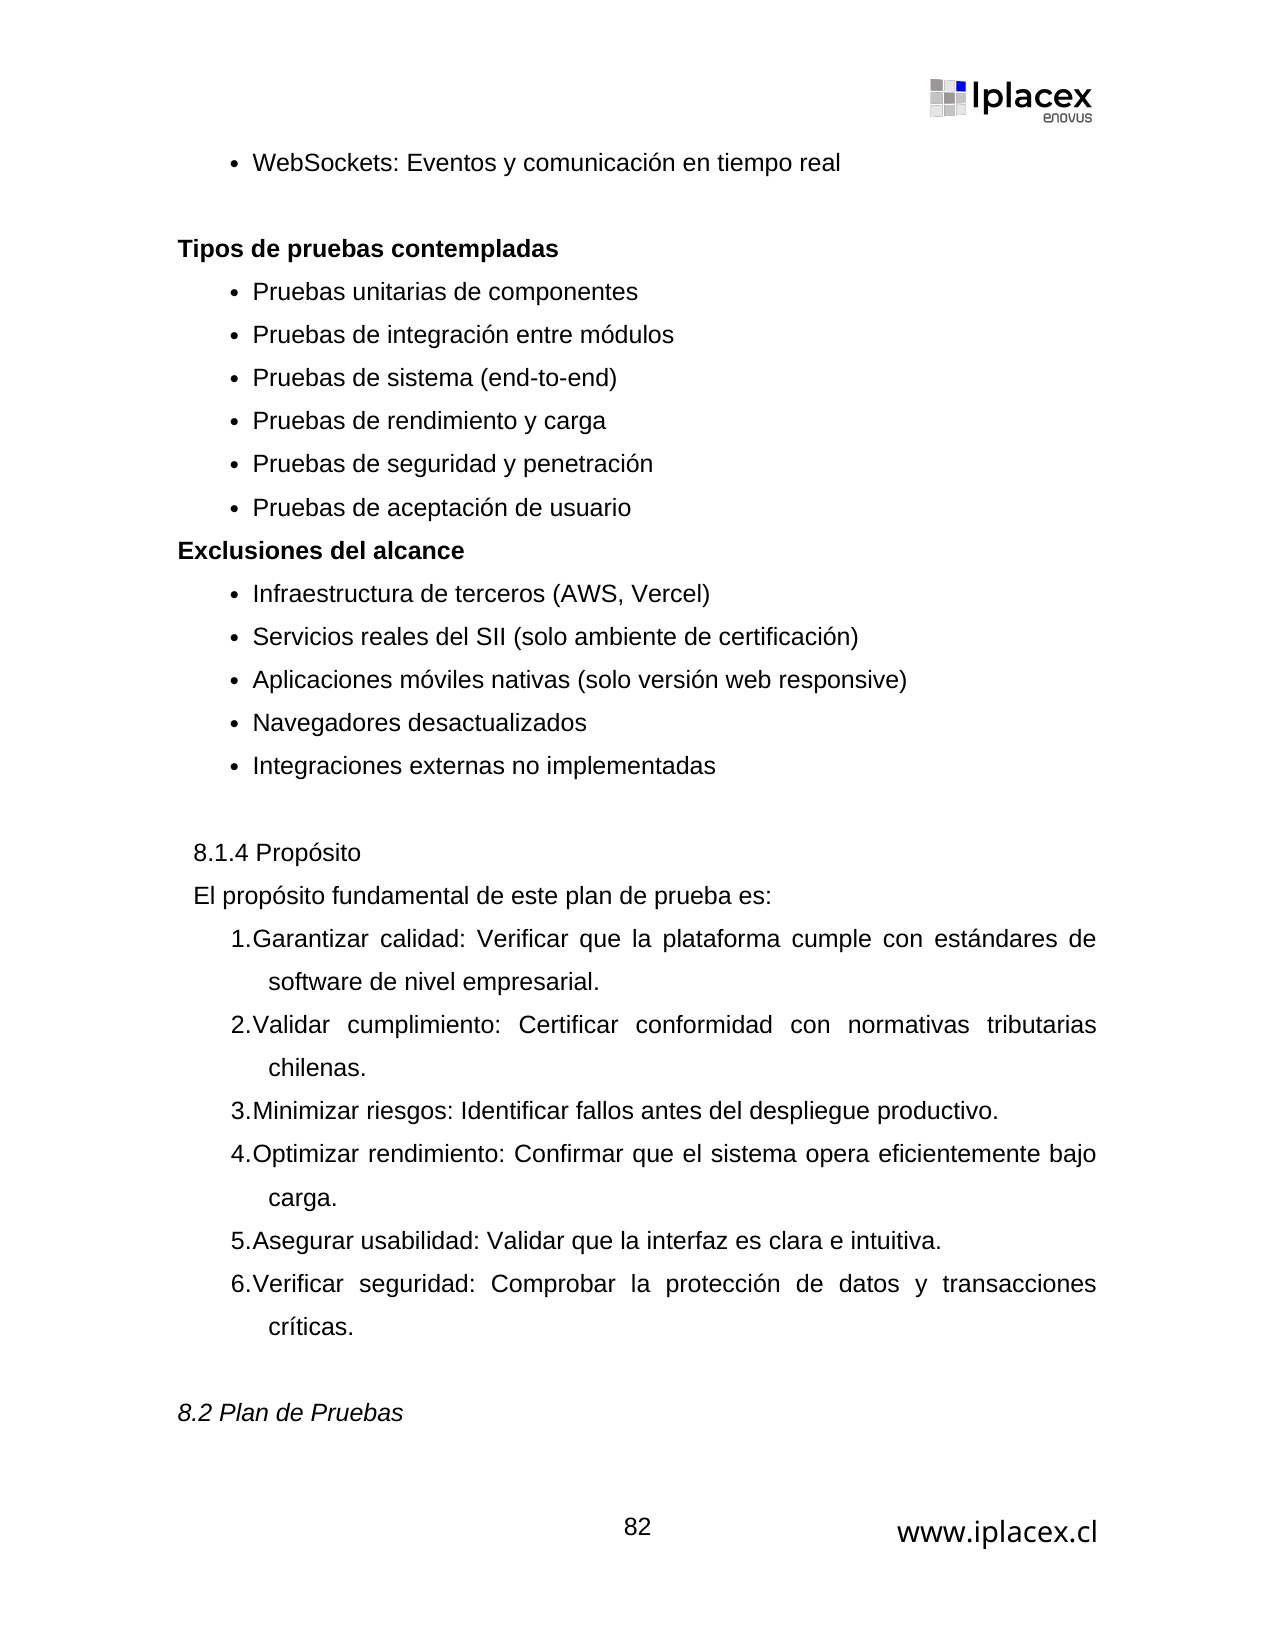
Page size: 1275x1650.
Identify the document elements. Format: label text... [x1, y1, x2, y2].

list Aplicaciones móviles nativas (solo versión web responsive) [231, 665, 1098, 694]
list Integraciones externas no implementadas [231, 751, 1098, 780]
text 8.2 Plan de Pruebas [177, 1398, 1098, 1427]
list Pruebas de seguridad y penetración [231, 449, 1098, 478]
list Pruebas unitarias de componentes [231, 277, 1098, 306]
list WebSockets: Eventos y comunicación en tiempo real [231, 148, 1098, 176]
list Pruebas de integración entre módulos [231, 320, 1098, 349]
list Pruebas de rendimiento y carga [231, 406, 1098, 435]
list Garantizar calidad: Verificar que la plataforma cumple con estándares de software de nivel empresarial. [231, 924, 1098, 996]
list Servicios reales del SII (solo ambiente de certificación) [231, 622, 1098, 651]
text El propósito fundamental de este plan de prueba es: [193, 881, 1098, 909]
list Validar cumplimiento: Certificar conformidad con normativas tributarias chilenas. [231, 1010, 1098, 1082]
text 8.1.4 Propósito [193, 838, 1098, 866]
text Exclusiones del alcance [177, 536, 1098, 564]
list Minimizar riesgos: Identificar fallos antes del despliegue productivo. [231, 1096, 1098, 1125]
list Navegadores desactualizados [231, 708, 1098, 737]
list Pruebas de sistema (end-to-end) [231, 363, 1098, 392]
list Verificar seguridad: Comprobar la protección de datos y transacciones críticas. [231, 1269, 1098, 1341]
list Infraestructura de terceros (AWS, Vercel) [231, 579, 1098, 608]
text Tipos de pruebas contempladas [177, 234, 1098, 263]
list Asegurar usabilidad: Validar que la interfaz es clara e intuitiva. [231, 1226, 1098, 1254]
list Optimizar rendimiento: Confirmar que el sistema opera eficientemente bajo carga. [231, 1139, 1098, 1211]
list Pruebas de aceptación de usuario [231, 493, 1098, 521]
picture [924, 73, 1098, 128]
